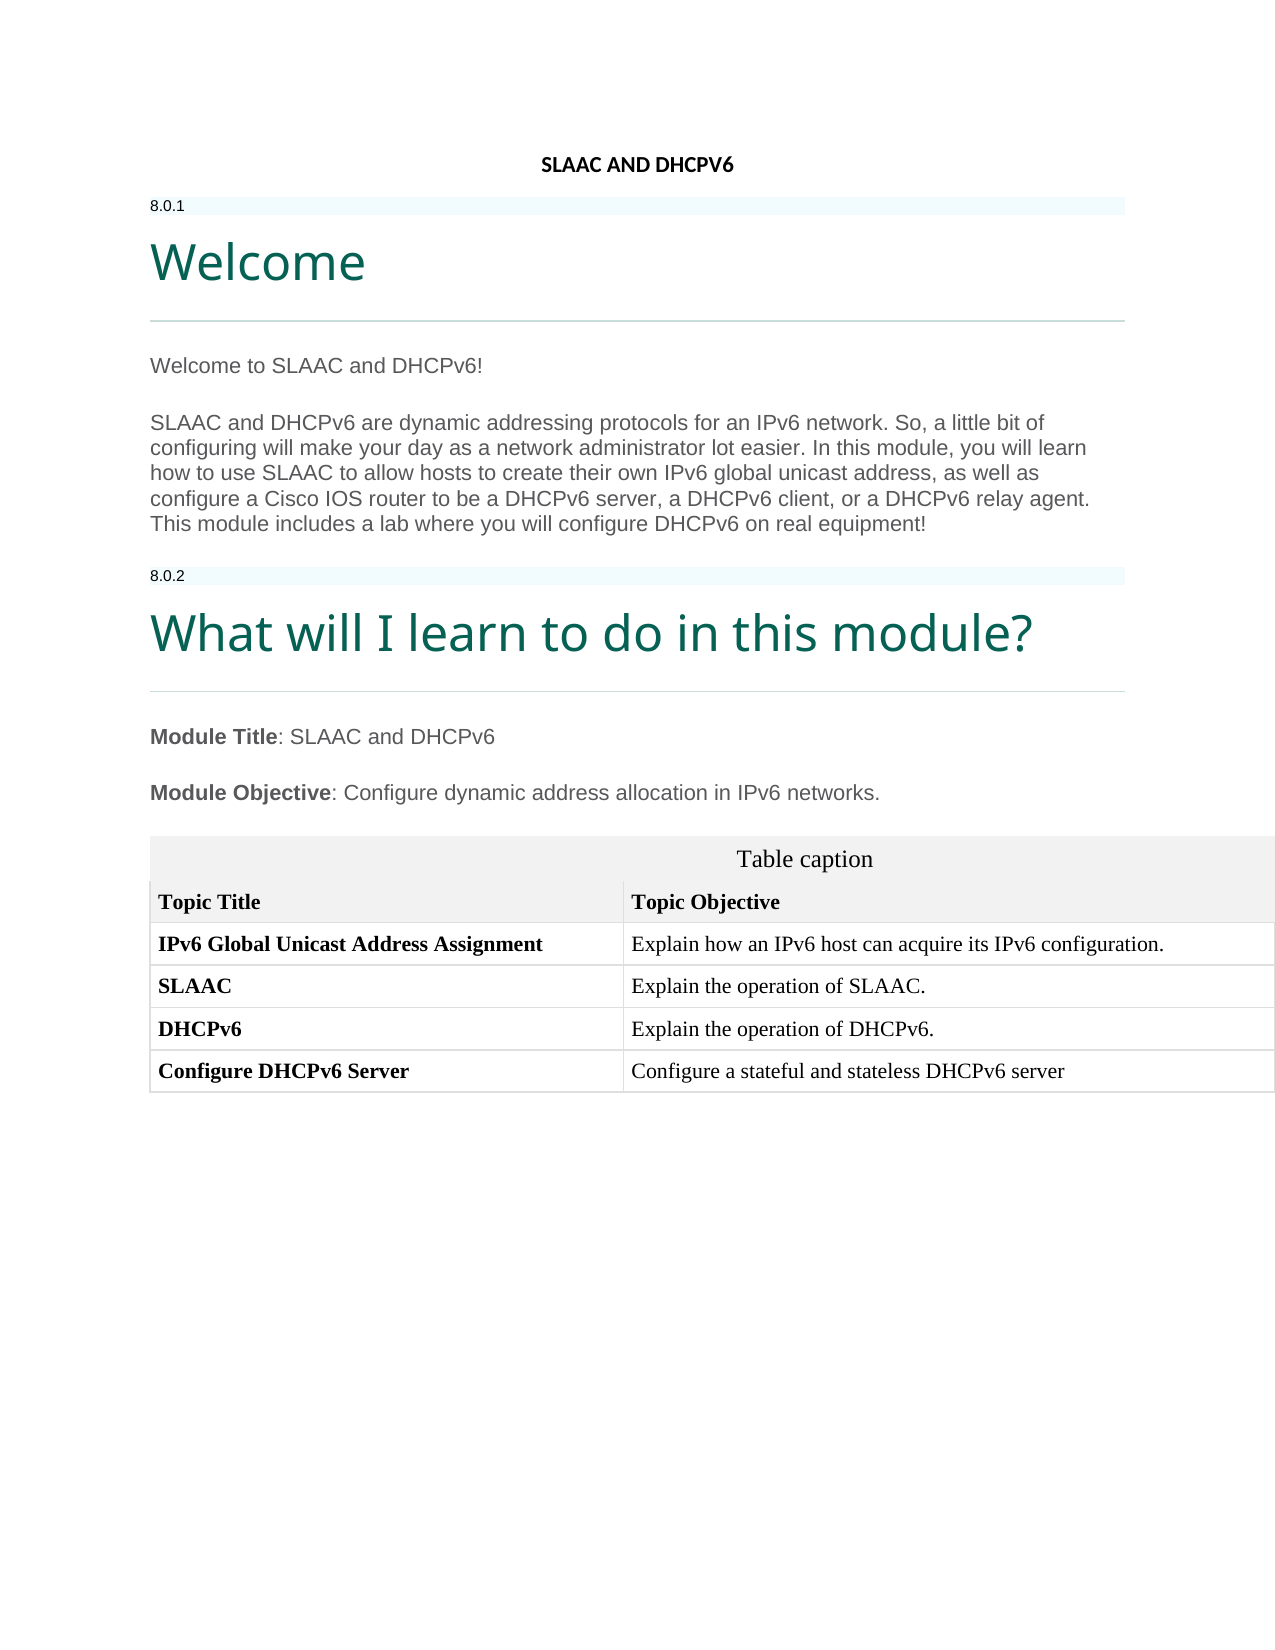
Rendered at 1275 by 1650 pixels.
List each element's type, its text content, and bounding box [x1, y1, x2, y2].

table_cell Configure a stateful and stateless DHCPv6 server [624, 1051, 1274, 1091]
text Module Objective: Configure dynamic address allocation in IPv6 networks. [150, 780, 1125, 805]
table_cell Explain the operation of SLAAC. [624, 966, 1274, 1006]
text Welcome [150, 227, 1125, 320]
text SLAAC and DHCPv6 are dynamic addressing protocols for an IPv6 network. So, a little bit of configuring will make your day as a network administrator lot easier. In this module, you will learn how to use SLAAC to allow hosts to create their own IPv6 global unicast address, as well as configure a Cisco IOS router to be a DHCPv6 server, a DHCPv6 client, or a DHCPv6 relay agent. This module includes a lab where you will configure DHCPv6 on real equipment! [150, 410, 1125, 536]
text 8.0.1 [150, 197, 1125, 215]
text SLAAC AND DHCPV6 [150, 150, 1125, 178]
table_cell Explain the operation of DHCPv6. [624, 1008, 1274, 1049]
table_cell Topic Objective [624, 881, 1275, 922]
table_cell DHCPv6 [151, 1008, 623, 1049]
table_cell SLAAC [151, 966, 623, 1006]
text Welcome to SLAAC and DHCPv6! [150, 353, 1125, 378]
table_cell Explain how an IPv6 host can acquire its IPv6 configuration. [624, 923, 1274, 964]
table_header Table caption [150, 836, 1275, 881]
table_cell Topic Title [151, 881, 623, 922]
table_cell Configure DHCPv6 Server [151, 1051, 623, 1091]
text Module Title: SLAAC and DHCPv6 [150, 723, 1125, 749]
text What will I learn to do in this module? [150, 598, 1125, 691]
text 8.0.2 [150, 567, 1125, 585]
table_cell IPv6 Global Unicast Address Assignment [151, 923, 623, 964]
